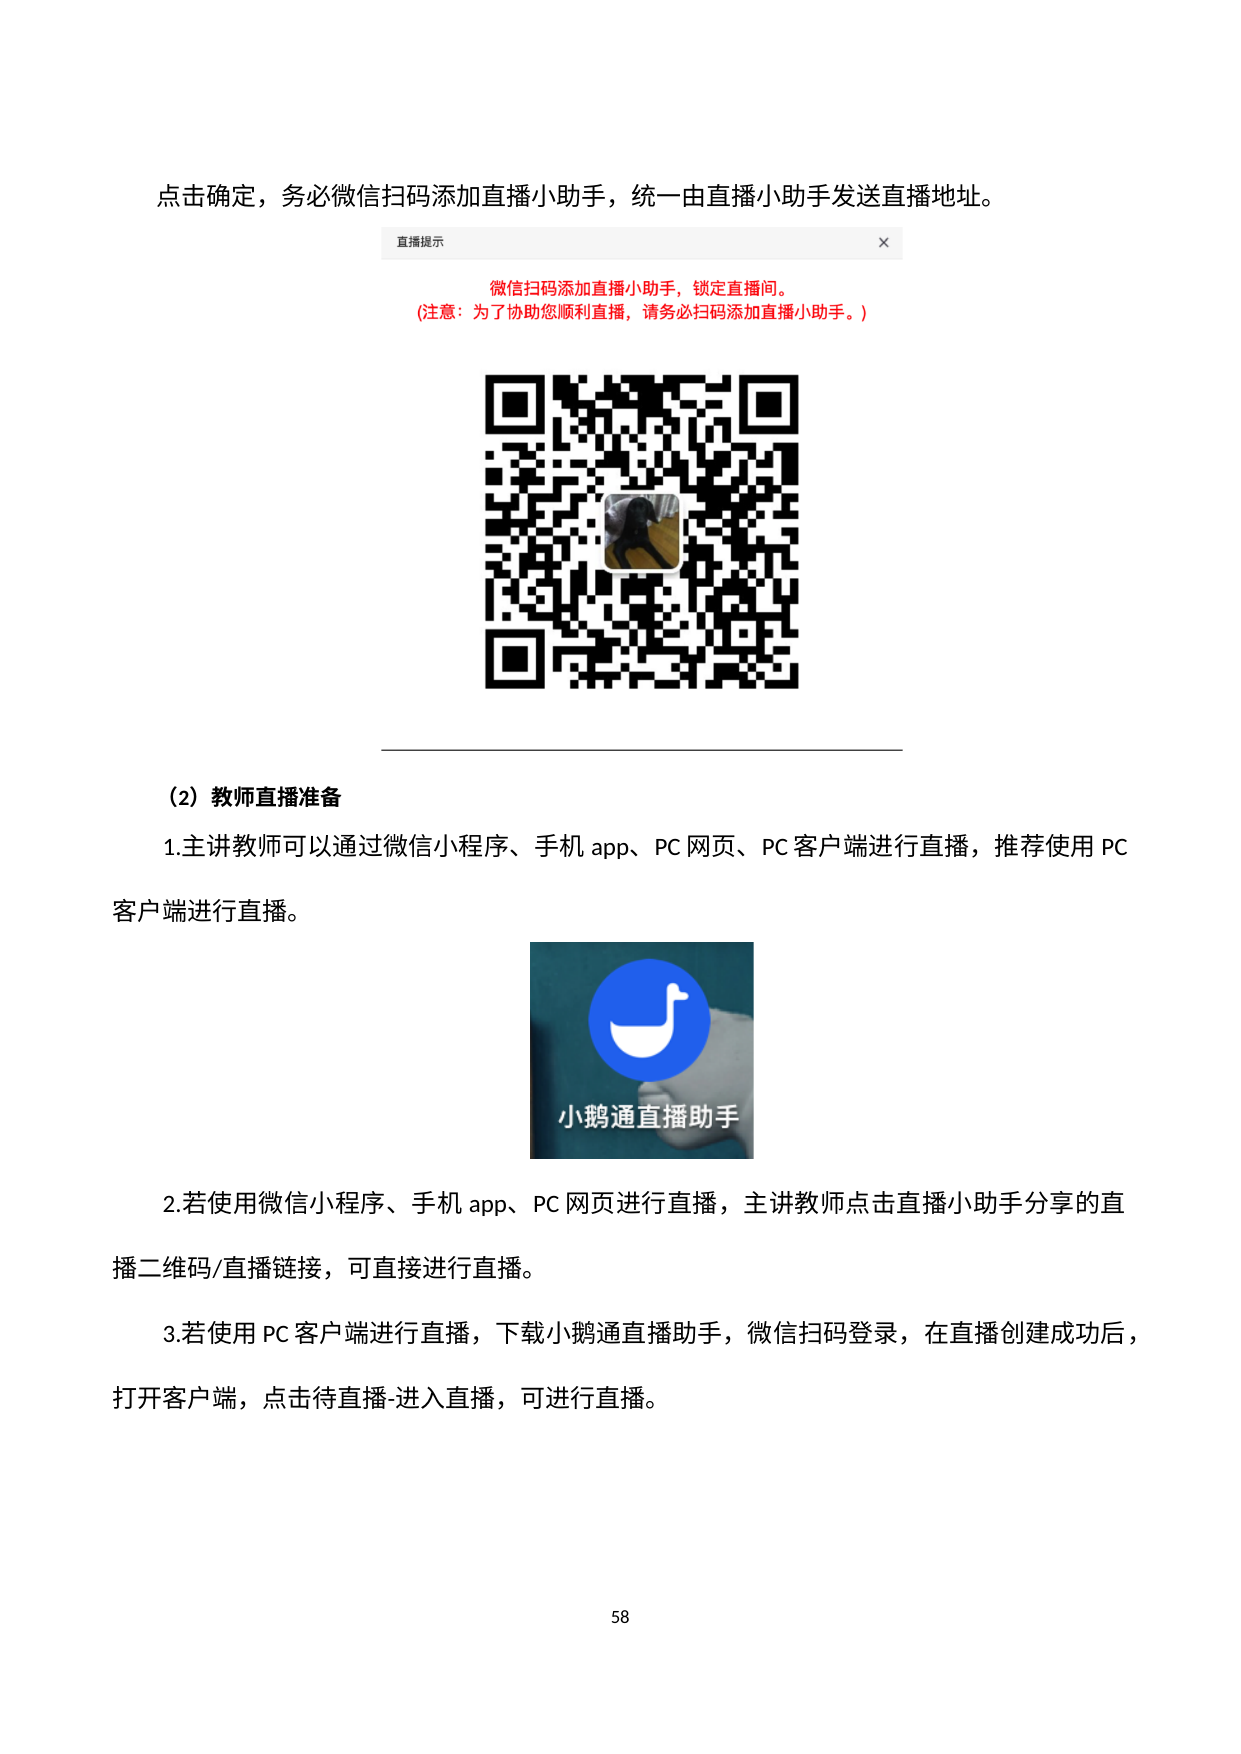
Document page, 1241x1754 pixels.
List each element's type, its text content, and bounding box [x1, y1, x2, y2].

picture [530, 942, 754, 1159]
text （2）教师直播准备 [112, 779, 1128, 812]
text 3.若使用PC客户端进行直播，下载小鹅通直播助手，微信扫码登录，在直播创建成功后，打开客户端，点击待直播-进入直播，可进行直播。 [112, 1299, 1128, 1429]
list 主讲教师可以通过微信小程序、手机app、PC网页、PC客户端进行直播，推荐使用PC客户端进行直播。 [112, 812, 1128, 942]
text 点击确定，务必微信扫码添加直播小助手，统一由直播小助手发送直播地址。 [156, 162, 1128, 227]
text 2.若使用微信小程序、手机app、PC网页进行直播，主讲教师点击直播小助手分享的直播二维码/直播链接，可直接进行直播。 [112, 1169, 1128, 1299]
picture [381, 227, 903, 751]
